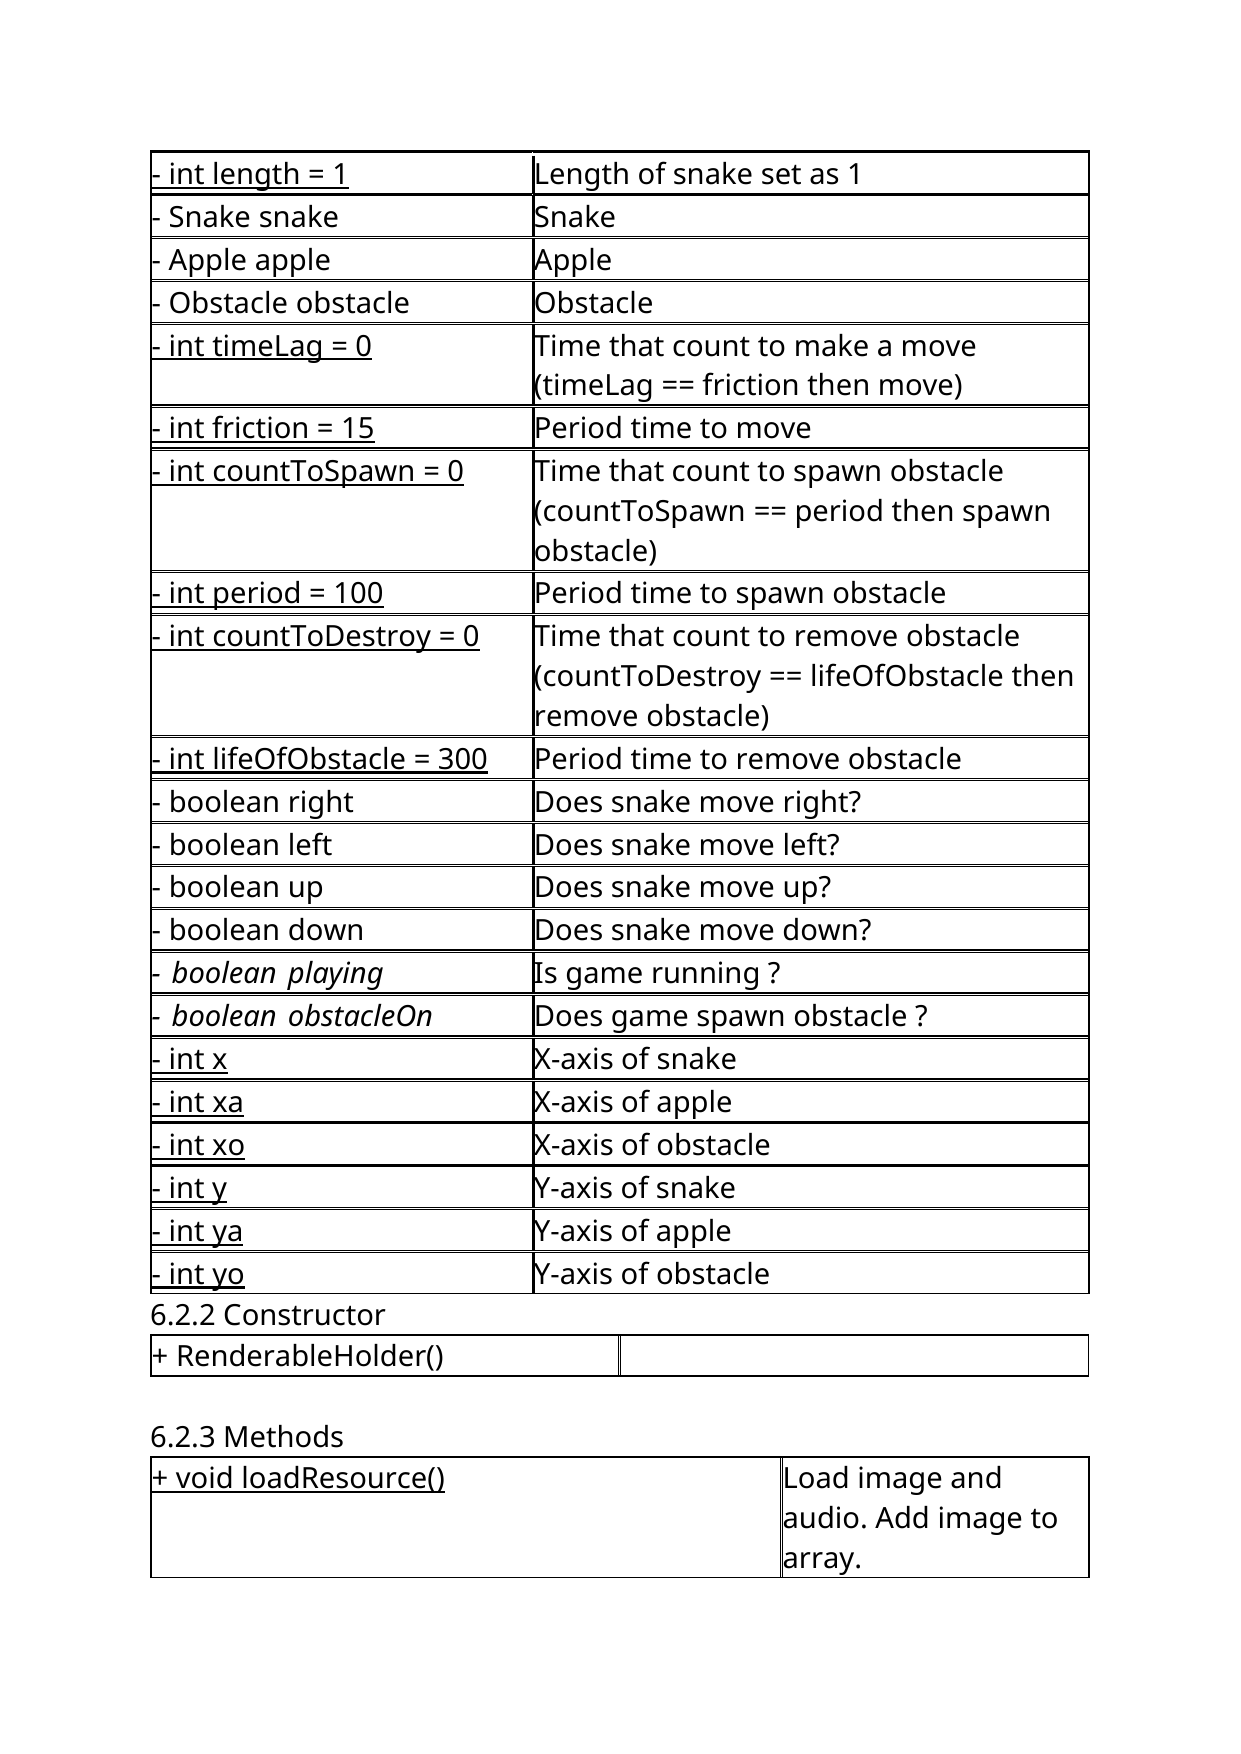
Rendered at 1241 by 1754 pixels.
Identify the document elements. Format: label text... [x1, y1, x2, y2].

table_cell - Obstacle obstacle [152, 282, 532, 322]
table_cell Is game running ? [535, 953, 1088, 992]
table_cell Y-axis of apple [535, 1210, 1088, 1250]
table_cell - int period = 100 [152, 573, 532, 612]
table_cell Does snake move up? [535, 867, 1088, 906]
table_cell - int length = 1 [152, 152, 533, 193]
table_header + RenderableHolder() [152, 1336, 618, 1375]
table_cell - Snake snake [152, 196, 532, 236]
table_cell - boolean right [152, 781, 532, 821]
table_cell X-axis of obstacle [535, 1124, 1088, 1164]
table_cell Period time to spawn obstacle [535, 573, 1088, 612]
table_cell Snake [535, 196, 1088, 236]
table_cell Period time to move [535, 408, 1088, 447]
table_cell Length of snake set as 1 [533, 153, 1088, 193]
table_cell - boolean playing [152, 953, 532, 992]
table_cell - int y [152, 1167, 532, 1207]
table_cell Does snake move right? [535, 781, 1088, 821]
table_header + void loadResource() [152, 1458, 780, 1577]
table_cell Y-axis of obstacle [535, 1253, 1088, 1293]
table_cell - int lifeOfObstacle = 300 [152, 738, 532, 778]
table_cell Time that count to make a move (timeLag == friction then move) [535, 325, 1088, 404]
table_cell - Apple apple [152, 239, 532, 279]
table_cell - boolean up [152, 867, 532, 906]
text 6.2.3 Methods [150, 1416, 1090, 1456]
table_cell Does snake move down? [535, 910, 1088, 949]
table_cell - int countToDestroy = 0 [152, 616, 532, 735]
table_cell Apple [535, 239, 1088, 279]
table_cell - int yo [152, 1253, 532, 1293]
table_cell Does game spawn obstacle ? [535, 996, 1088, 1035]
table_cell - int countToSpawn = 0 [152, 451, 532, 569]
table_cell - boolean down [152, 910, 532, 949]
table_cell X-axis of apple [535, 1082, 1088, 1121]
table_cell Obstacle [535, 282, 1088, 322]
table_cell Y-axis of snake [535, 1167, 1088, 1207]
table_cell Does snake move left? [535, 824, 1088, 863]
table_cell X-axis of snake [535, 1039, 1088, 1078]
table_cell - int ya [152, 1210, 532, 1250]
table_cell - int xa [152, 1082, 532, 1121]
table_cell - int friction = 15 [152, 408, 532, 447]
table_header Load image and audio. Add image to array. [783, 1458, 1088, 1577]
table_cell - boolean left [152, 824, 532, 863]
table_cell Time that count to remove obstacle (countToDestroy == lifeOfObstacle then remove obstacle) [535, 616, 1088, 735]
table_cell - int xo [152, 1124, 532, 1164]
table_cell Time that count to spawn obstacle (countToSpawn == period then spawn obstacle) [535, 451, 1088, 569]
table_cell - boolean obstacleOn [152, 996, 532, 1035]
table_cell - int x [152, 1039, 532, 1078]
table_cell - int timeLag = 0 [152, 325, 532, 404]
text 6.2.2 Constructor [150, 1294, 1090, 1334]
table_header [621, 1336, 1088, 1375]
table_cell Period time to remove obstacle [535, 738, 1088, 778]
